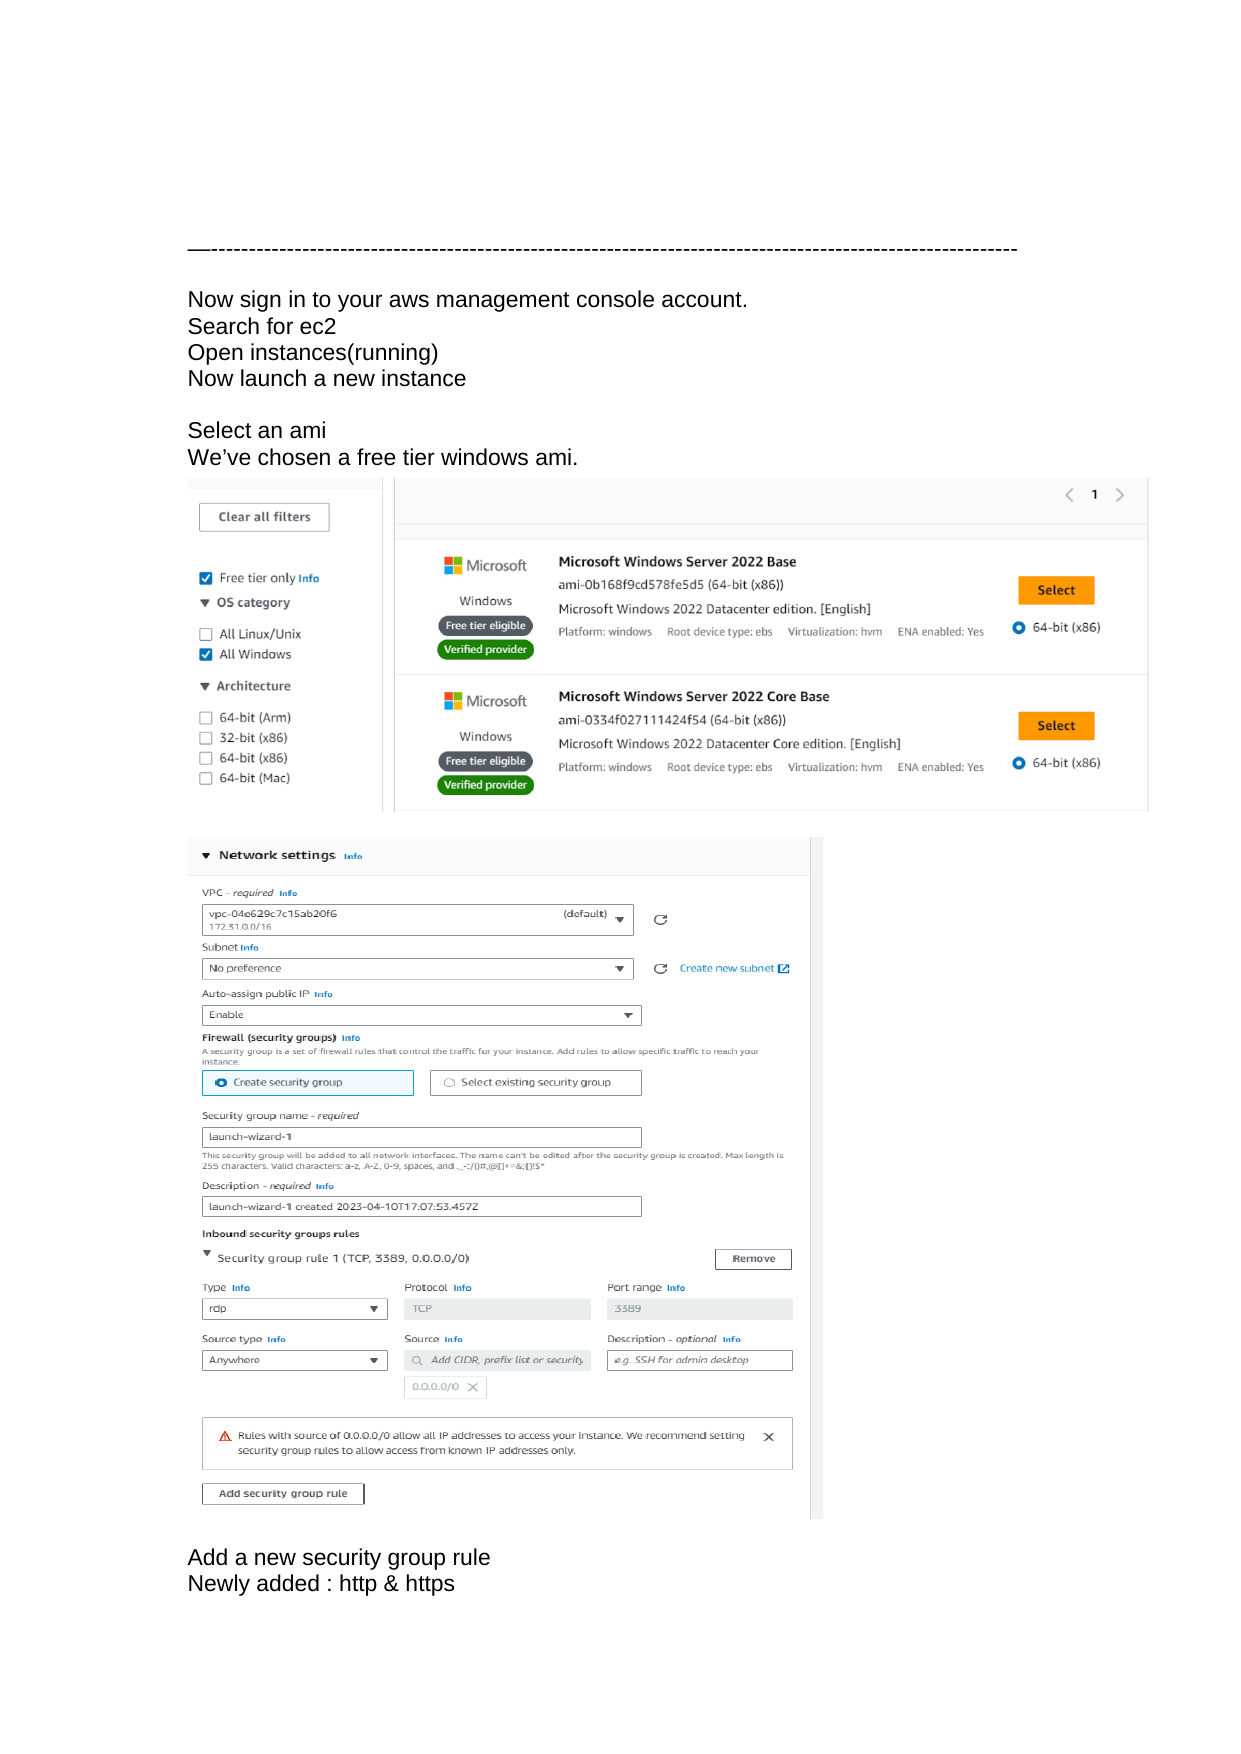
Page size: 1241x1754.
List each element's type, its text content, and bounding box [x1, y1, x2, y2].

text Now sign in to your aws management console account. [187, 286, 1053, 313]
text Newly added : http & https [187, 1570, 1053, 1597]
picture [187, 837, 824, 1519]
text Select an ami [187, 417, 1053, 443]
text We’ve chosen a free tier windows ami. [187, 443, 1053, 469]
text Now launch a new instance [187, 365, 1053, 392]
text Add a new security group rule [187, 1544, 1053, 1570]
picture [187, 469, 1163, 812]
text Search for ec2 [187, 313, 1053, 339]
text Open instances(running) [187, 339, 1053, 365]
text —---------------------------------------------------------------------------------------------------------- [187, 234, 1053, 261]
